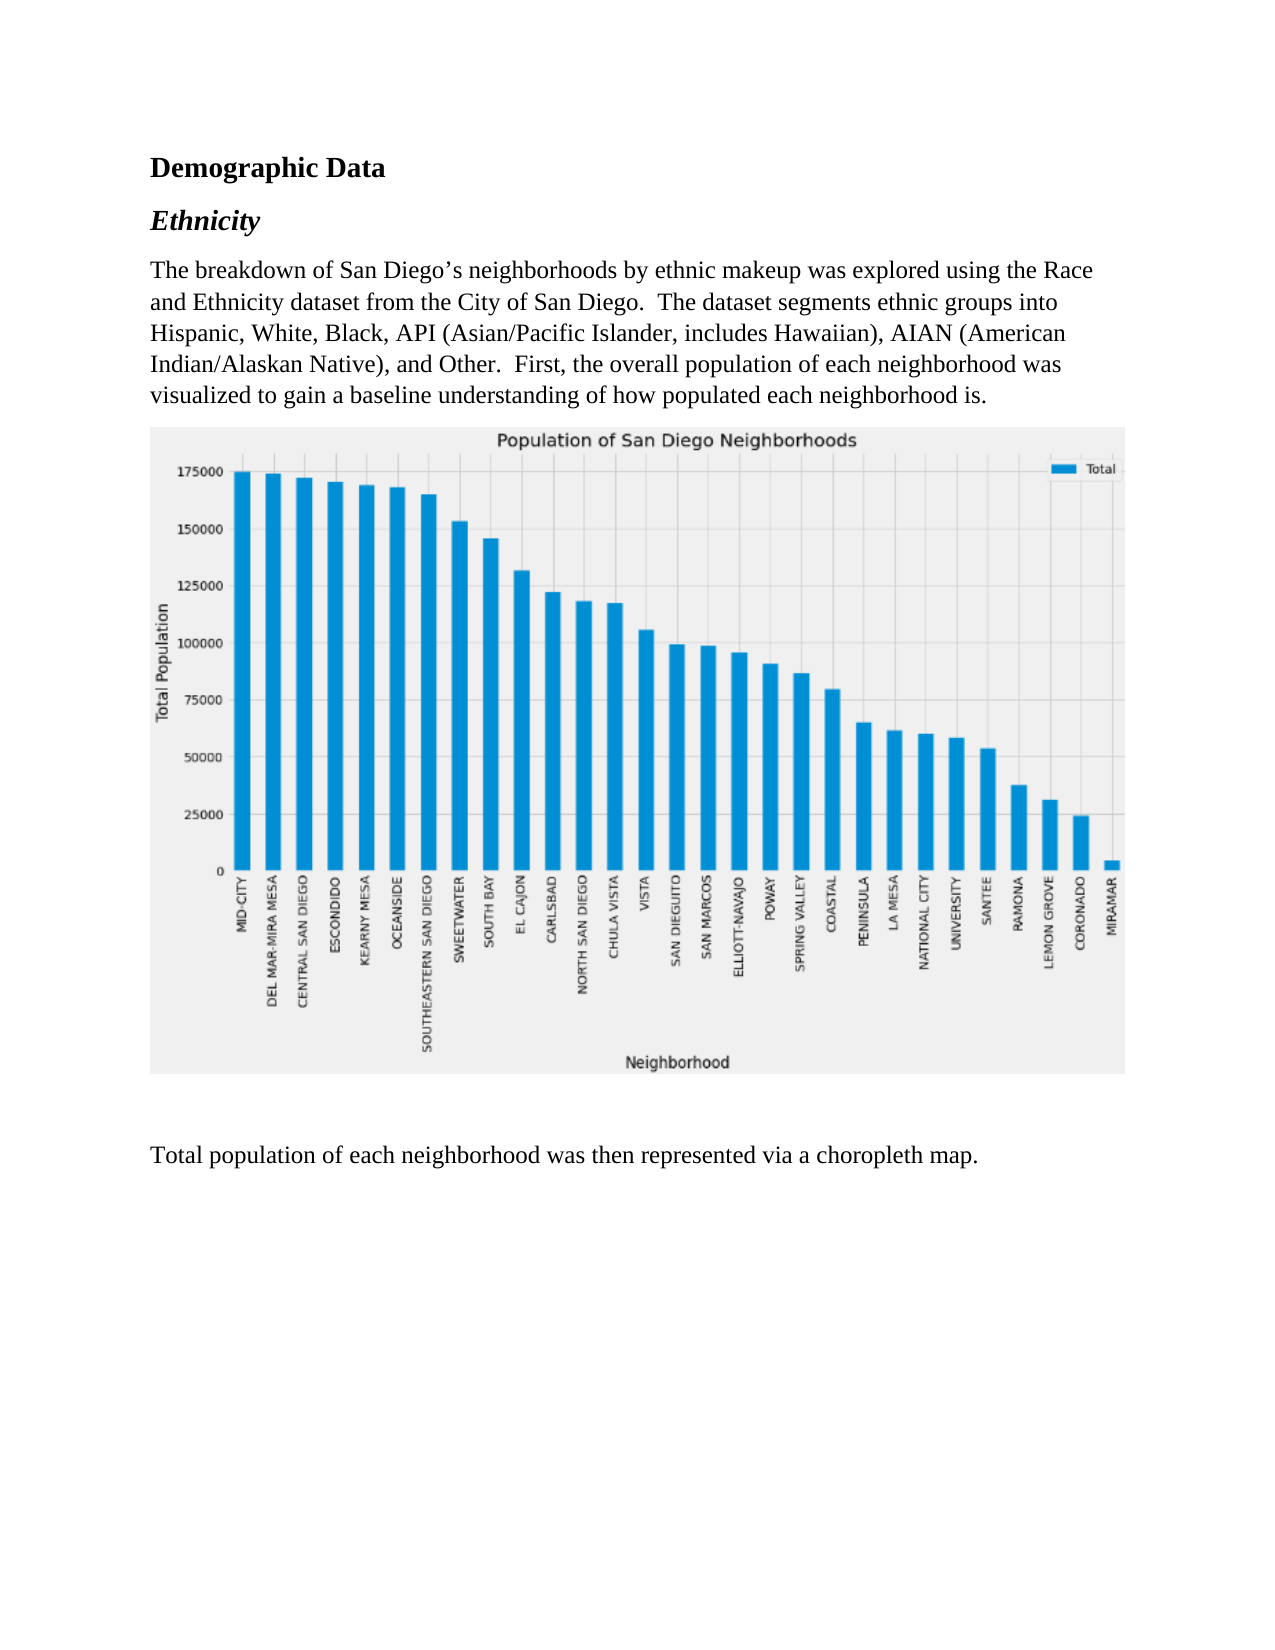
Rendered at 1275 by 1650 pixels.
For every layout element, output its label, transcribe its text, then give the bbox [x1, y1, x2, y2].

text The breakdown of San Diego’s neighborhoods by ethnic makeup was explored using the Race and Ethnicity dataset from the City of San Diego. The dataset segments ethnic groups into Hispanic, White, Black, API (Asian/Pacific Islander, includes Hawaiian), AIAN (American Indian/Alaskan Native), and Other. First, the overall population of each neighborhood was visualized to gain a baseline understanding of how populated each neighborhood is. [150, 256, 1125, 408]
text Total population of each neighborhood was then represented via a choropleth map. [150, 1140, 1125, 1169]
picture [150, 427, 1125, 1074]
text Demographic Data [150, 150, 1125, 183]
text Ethnicity [150, 203, 1125, 236]
